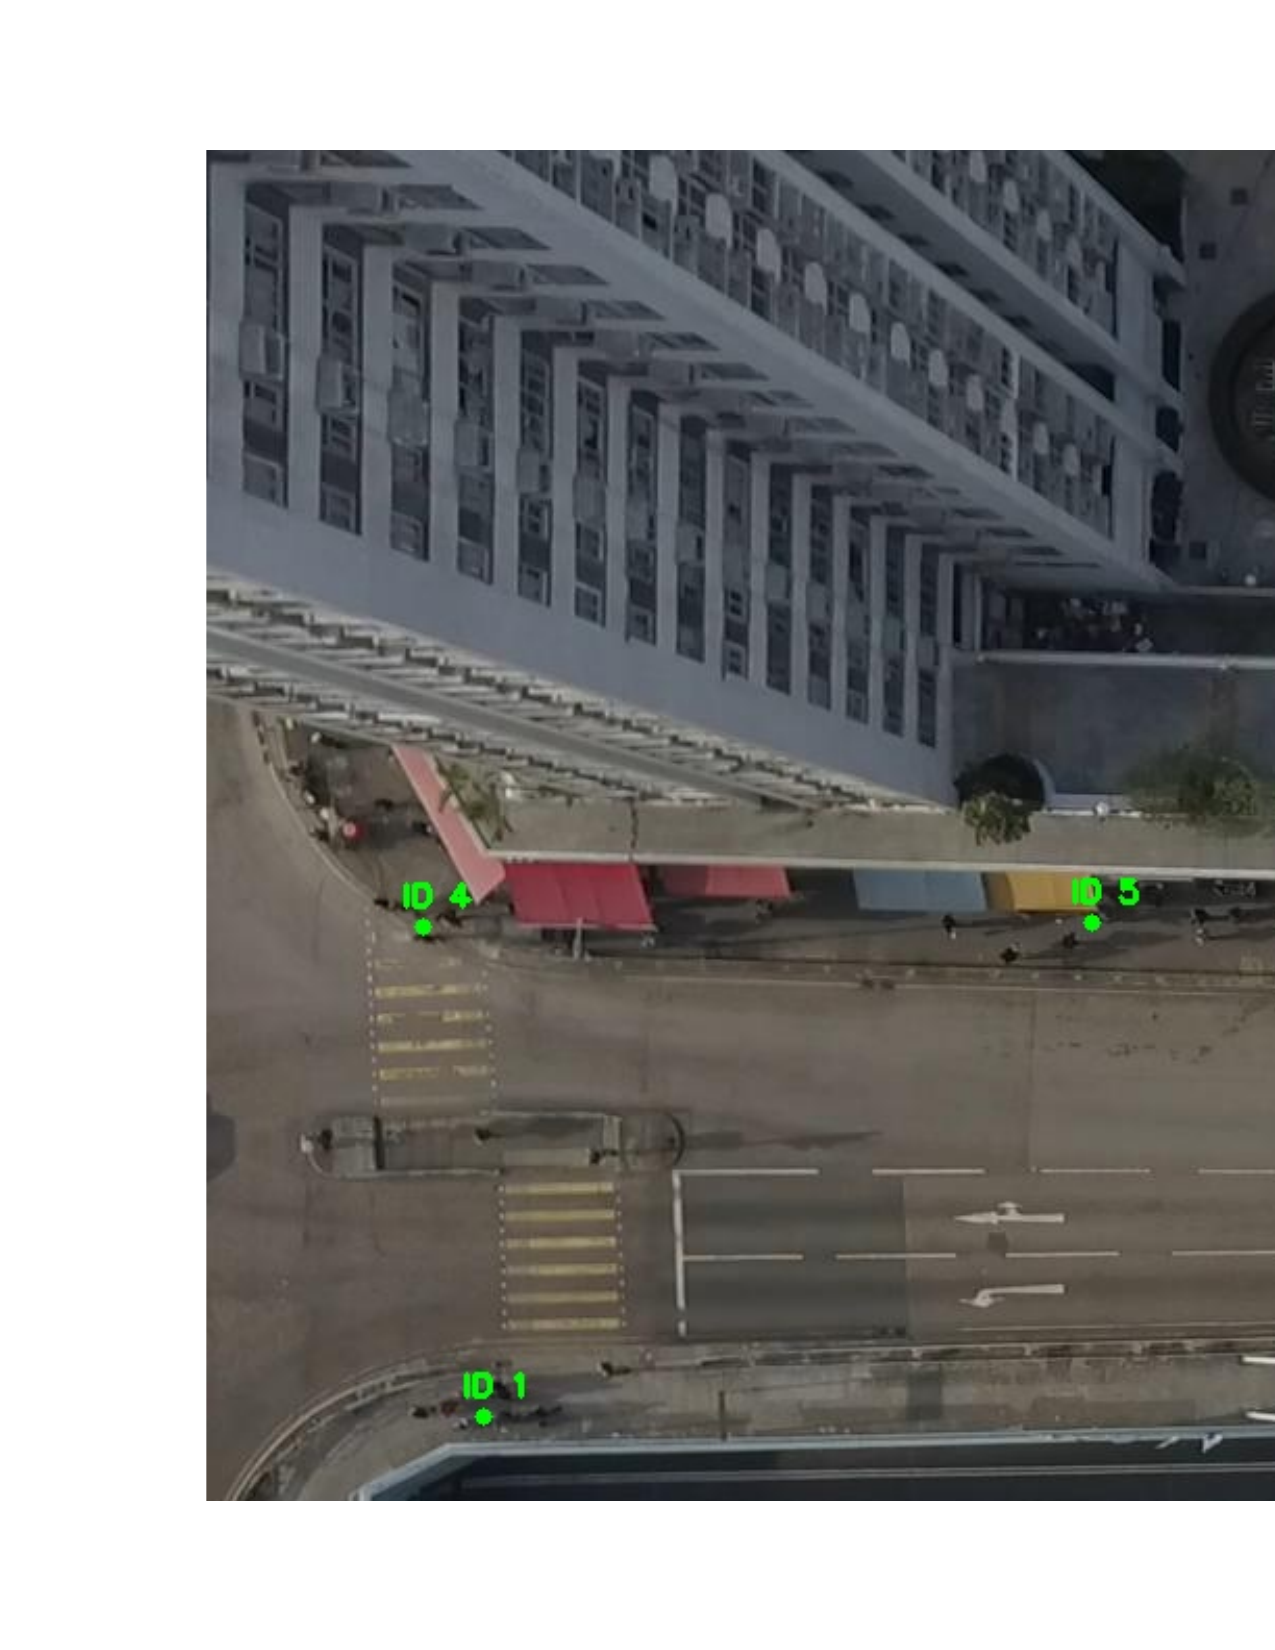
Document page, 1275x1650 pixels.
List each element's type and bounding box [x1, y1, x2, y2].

picture [206, 150, 1275, 1501]
